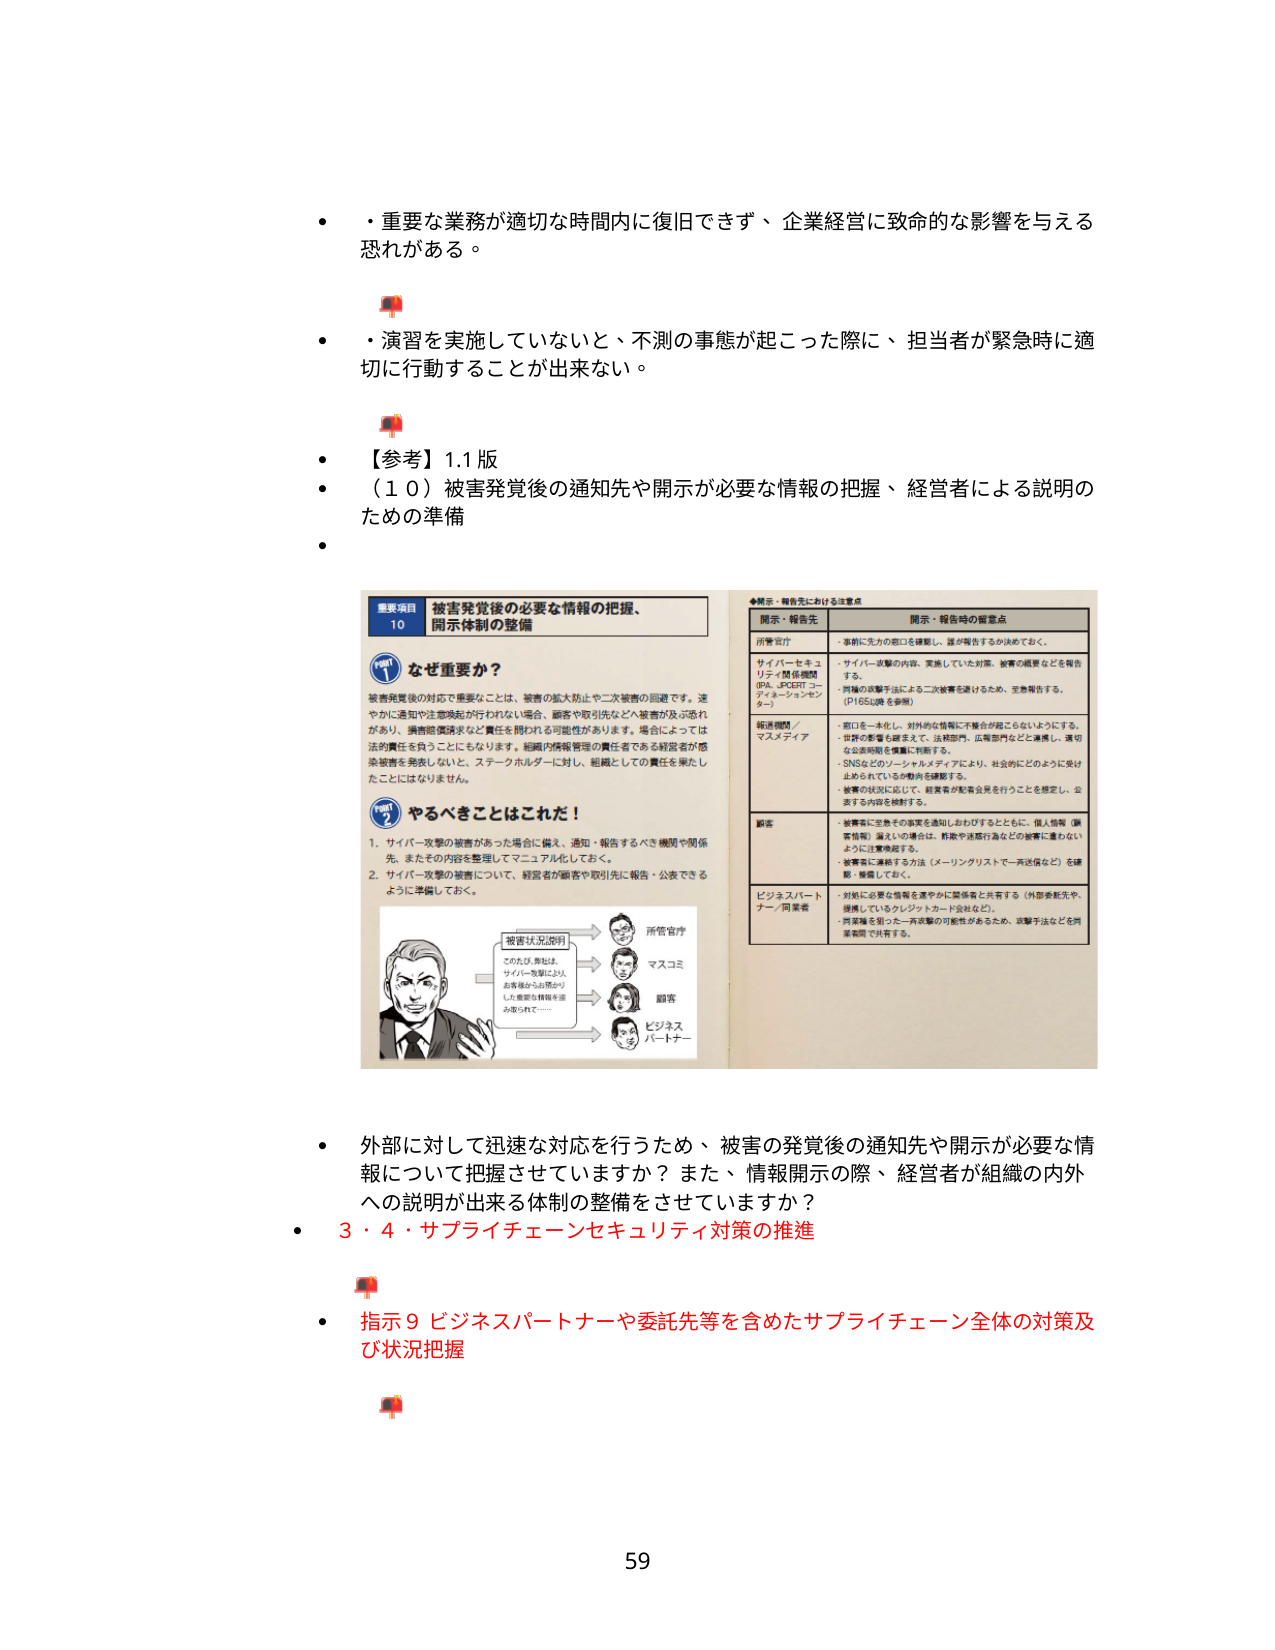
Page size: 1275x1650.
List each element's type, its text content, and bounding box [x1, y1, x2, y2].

picture [360, 590, 1098, 1069]
list （１０）被害発覚後の通知先や開示が必要な情報の把握、 経営者による説明のための準備 [319, 474, 1098, 531]
list 【参考】1.1版 [319, 446, 1098, 474]
picture [379, 414, 403, 438]
picture [379, 295, 403, 318]
list ・演習を実施していないと、不測の事態が起こった際に、 担当者が緊急時に適切に行動することが出来ない。 [319, 326, 1098, 383]
list ・重要な業務が適切な時間内に復旧できず、 企業経営に致命的な影響を与える恐れがある。 [319, 207, 1098, 264]
list ３．４．サプライチェーンセキュリティ対策の推進 [294, 1216, 1098, 1245]
picture [379, 1395, 403, 1419]
list 外部に対して迅速な対応を行うため、 被害の発覚後の通知先や開示が必要な情報について把握させていますか？ また、 情報開示の際、 経営者が組織の内外への説明が出来る体制の整備をさせていますか？ [319, 1131, 1098, 1216]
picture [354, 1276, 378, 1299]
list 指示９ ビジネスパートナーや委託先等を含めたサプライチェーン全体の対策及び状況把握 [319, 1307, 1098, 1364]
